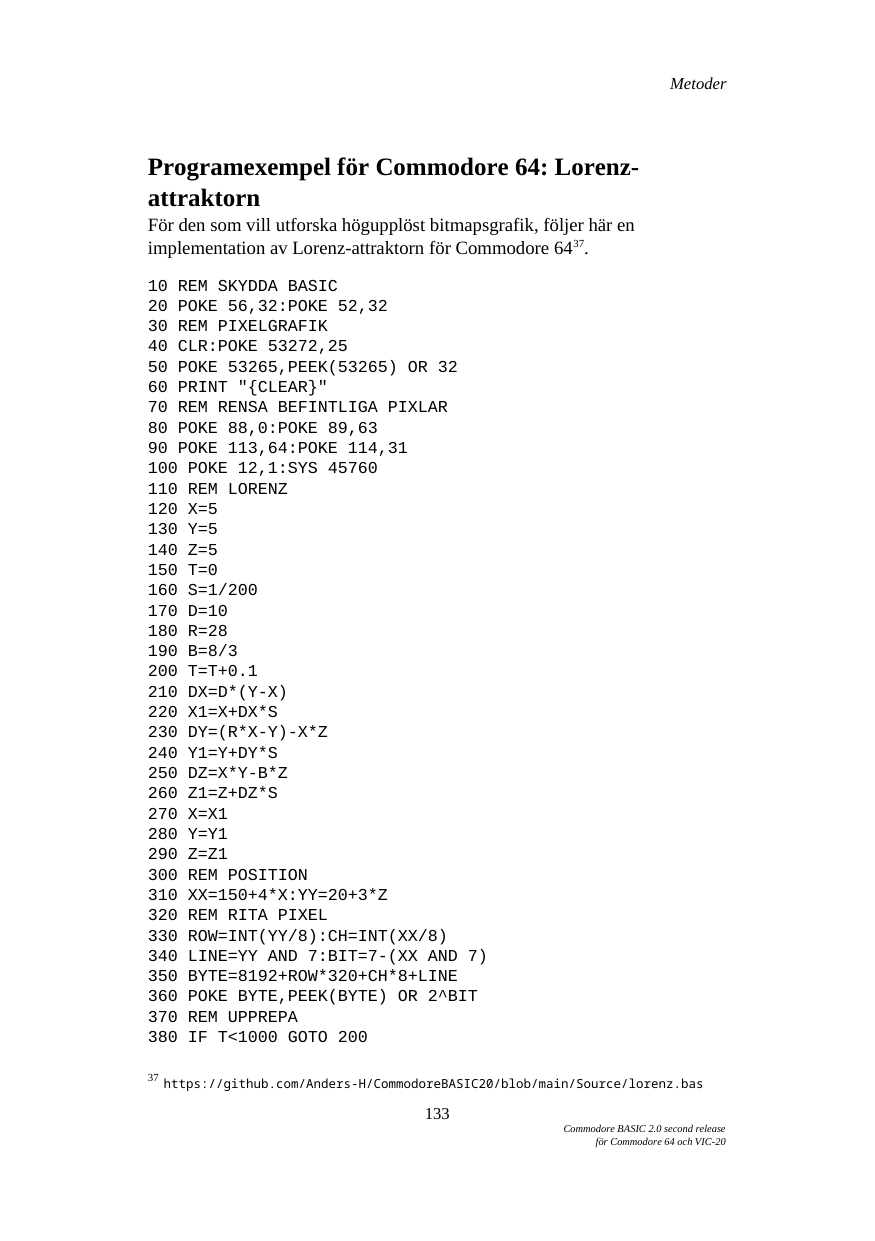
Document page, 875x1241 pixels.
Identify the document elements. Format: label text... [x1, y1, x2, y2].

subtitle Programexempel för Commodore 64: Lorenz-attraktorn [148, 152, 726, 212]
text För den som vill utforska högupplöst bitmapsgrafik, följer här en implementation av Lorenz-attraktorn för Commodore 64. [148, 214, 726, 259]
text 10 REM SKYDDA BASIC 20 POKE 56,32:POKE 52,32 30 REM PIXELGRAFIK 40 CLR:POKE 53272,25 50 POKE 53265,PEEK(53265) OR 32 60 PRINT "{CLEAR}" 70 REM RENSA BEFINTLIGA PIXLAR 80 POKE 88,0:POKE 89,63 90 POKE 113,64:POKE 114,31 100 POKE 12,1:SYS 45760 110 REM LORENZ 120 X=5 130 Y=5 140 Z=5 150 T=0 160 S=1/200 170 D=10 180 R=28 190 B=8/3 200 T=T+0.1 210 DX=D*(Y-X) 220 X1=X+DX*S 230 DY=(R*X-Y)-X*Z 240 Y1=Y+DY*S 250 DZ=X*Y-B*Z 260 Z1=Z+DZ*S 270 X=X1 280 Y=Y1 290 Z=Z1 300 REM POSITION 310 XX=150+4*X:YY=20+3*Z 320 REM RITA PIXEL 330 ROW=INT(YY/8):CH=INT(XX/8) 340 LINE=YY AND 7:BIT=7-(XX AND 7) 350 BYTE=8192+ROW*320+CH*8+LINE 360 POKE BYTE,PEEK(BYTE) OR 2^BIT 370 REM UPPREPA 380 IF T<1000 GOTO 200 [148, 277, 726, 1047]
